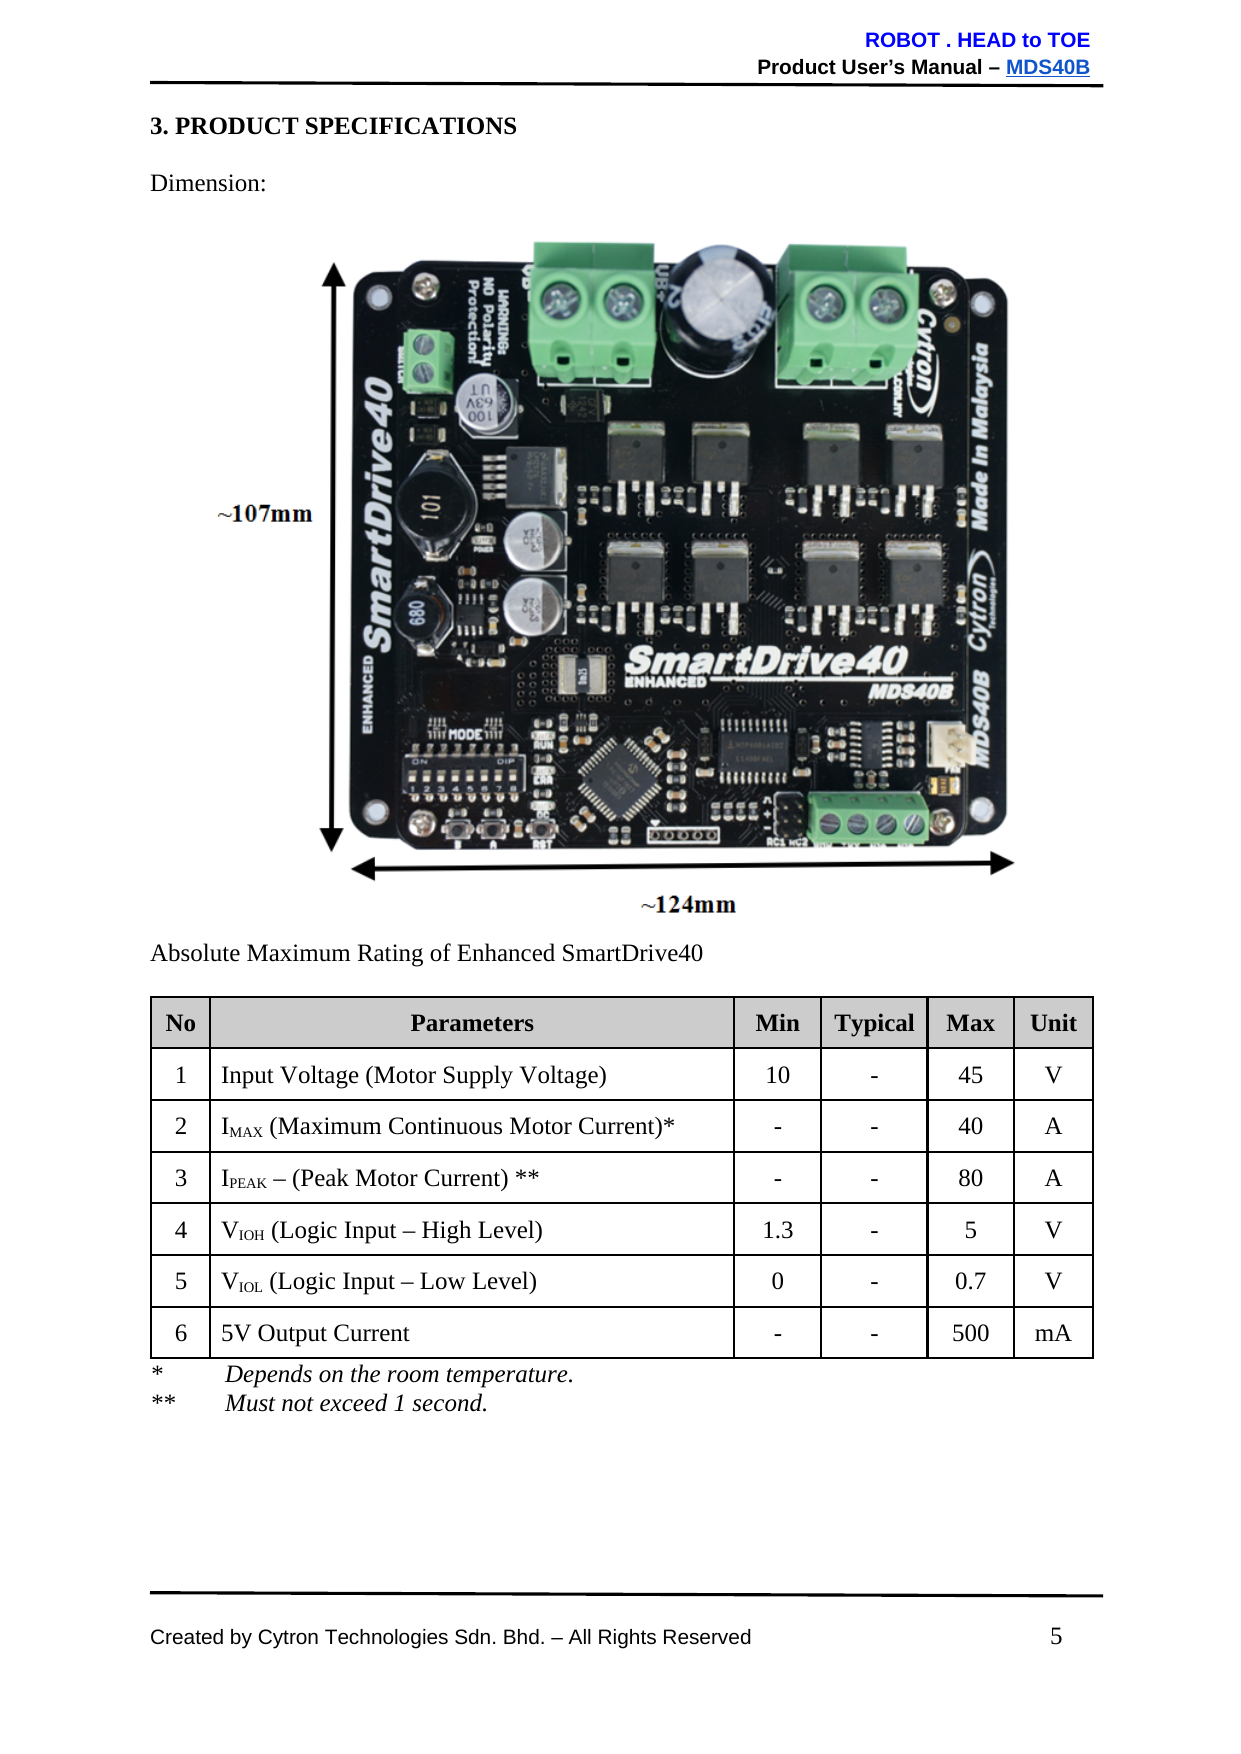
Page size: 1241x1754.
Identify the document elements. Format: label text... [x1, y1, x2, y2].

table_cell A [1015, 1101, 1092, 1151]
table_cell VIOH (Logic Input – High Level) [211, 1204, 733, 1254]
table_cell 0 [735, 1256, 820, 1306]
table_cell 5 [152, 1256, 209, 1306]
table_cell 2 [152, 1101, 209, 1151]
table_header Unit [1015, 998, 1092, 1047]
table_header No [152, 998, 209, 1047]
table_cell - [822, 1204, 926, 1254]
table_cell Input Voltage (Motor Supply Voltage) [211, 1049, 733, 1099]
table_header Typical [822, 998, 926, 1047]
table_cell 5V Output Current [211, 1308, 733, 1357]
text ** Must not exceed 1 second. [150, 1388, 1090, 1417]
table_cell IMAX (Maximum Continuous Motor Current)* [211, 1101, 733, 1151]
table_cell - [735, 1308, 820, 1357]
table_cell 6 [152, 1308, 209, 1357]
table_cell - [822, 1049, 926, 1099]
table_cell 500 [929, 1308, 1013, 1357]
text Dimension: [150, 168, 1090, 197]
table_cell - [735, 1153, 820, 1202]
table_cell A [1015, 1153, 1092, 1202]
table_cell V [1015, 1256, 1092, 1306]
table_cell 10 [735, 1049, 820, 1099]
text 3. PRODUCT SPECIFICATIONS [150, 111, 1090, 139]
table_cell 45 [929, 1049, 1013, 1099]
table_cell 4 [152, 1204, 209, 1254]
table_cell VIOL (Logic Input – Low Level) [211, 1256, 733, 1306]
table_cell 40 [929, 1101, 1013, 1151]
text Absolute Maximum Rating of Enhanced SmartDrive40 [150, 938, 1090, 967]
table_cell IPEAK – (Peak Motor Current) ** [211, 1153, 733, 1202]
table_cell 1.3 [735, 1204, 820, 1254]
table_cell mA [1015, 1308, 1092, 1357]
text * Depends on the room temperature. [150, 1359, 1090, 1388]
table_cell - [822, 1256, 926, 1306]
table_header Min [735, 998, 820, 1047]
table_header Max [929, 998, 1013, 1047]
table_header Parameters [211, 998, 733, 1047]
table_cell - [822, 1153, 926, 1202]
table_cell - [735, 1101, 820, 1151]
table_cell 1 [152, 1049, 209, 1099]
picture [194, 225, 1046, 938]
table_cell - [822, 1101, 926, 1151]
table_cell - [822, 1308, 926, 1357]
table_cell V [1015, 1049, 1092, 1099]
table_cell V [1015, 1204, 1092, 1254]
table_cell 80 [929, 1153, 1013, 1202]
table_cell 5 [929, 1204, 1013, 1254]
table_cell 0.7 [929, 1256, 1013, 1306]
table_cell 3 [152, 1153, 209, 1202]
